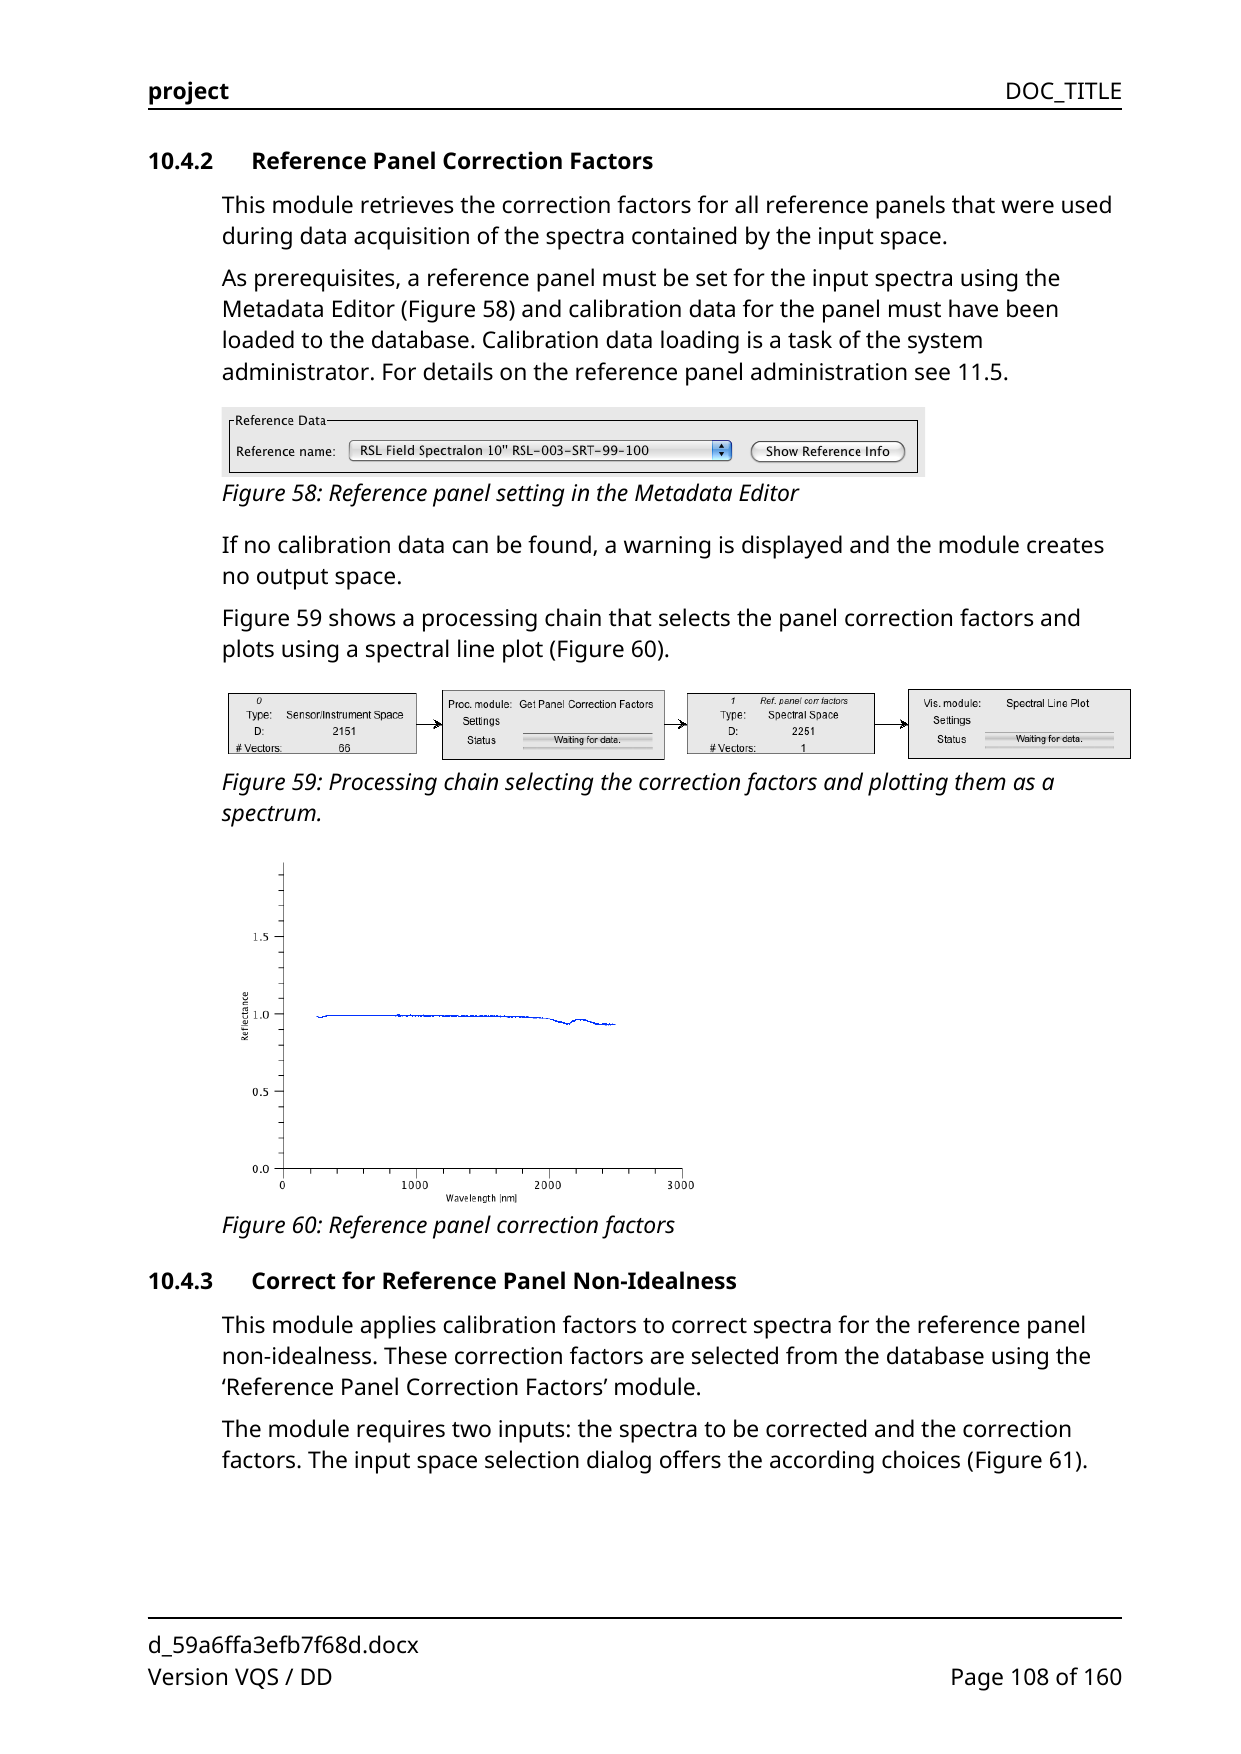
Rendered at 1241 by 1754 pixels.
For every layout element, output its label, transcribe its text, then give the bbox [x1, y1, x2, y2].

text If no calibration data can be found, a warning is displayed and the module creates no output space. [222, 528, 1122, 591]
text This module retrieves the correction factors for all reference panels that were used during data acquisition of the spectra contained by the input space. [222, 189, 1122, 251]
picture [221, 849, 704, 1209]
picture [221, 407, 926, 477]
subtitle Correct for Reference Panel Non-Idealness [148, 1265, 1122, 1296]
subtitle Reference Panel Correction Factors [148, 145, 1122, 176]
text This module applies calibration factors to correct spectra for the reference panel non-idealness. These correction factors are selected from the database using the ‘Reference Panel Correction Factors’ module. [222, 1309, 1122, 1402]
picture [221, 684, 1137, 767]
